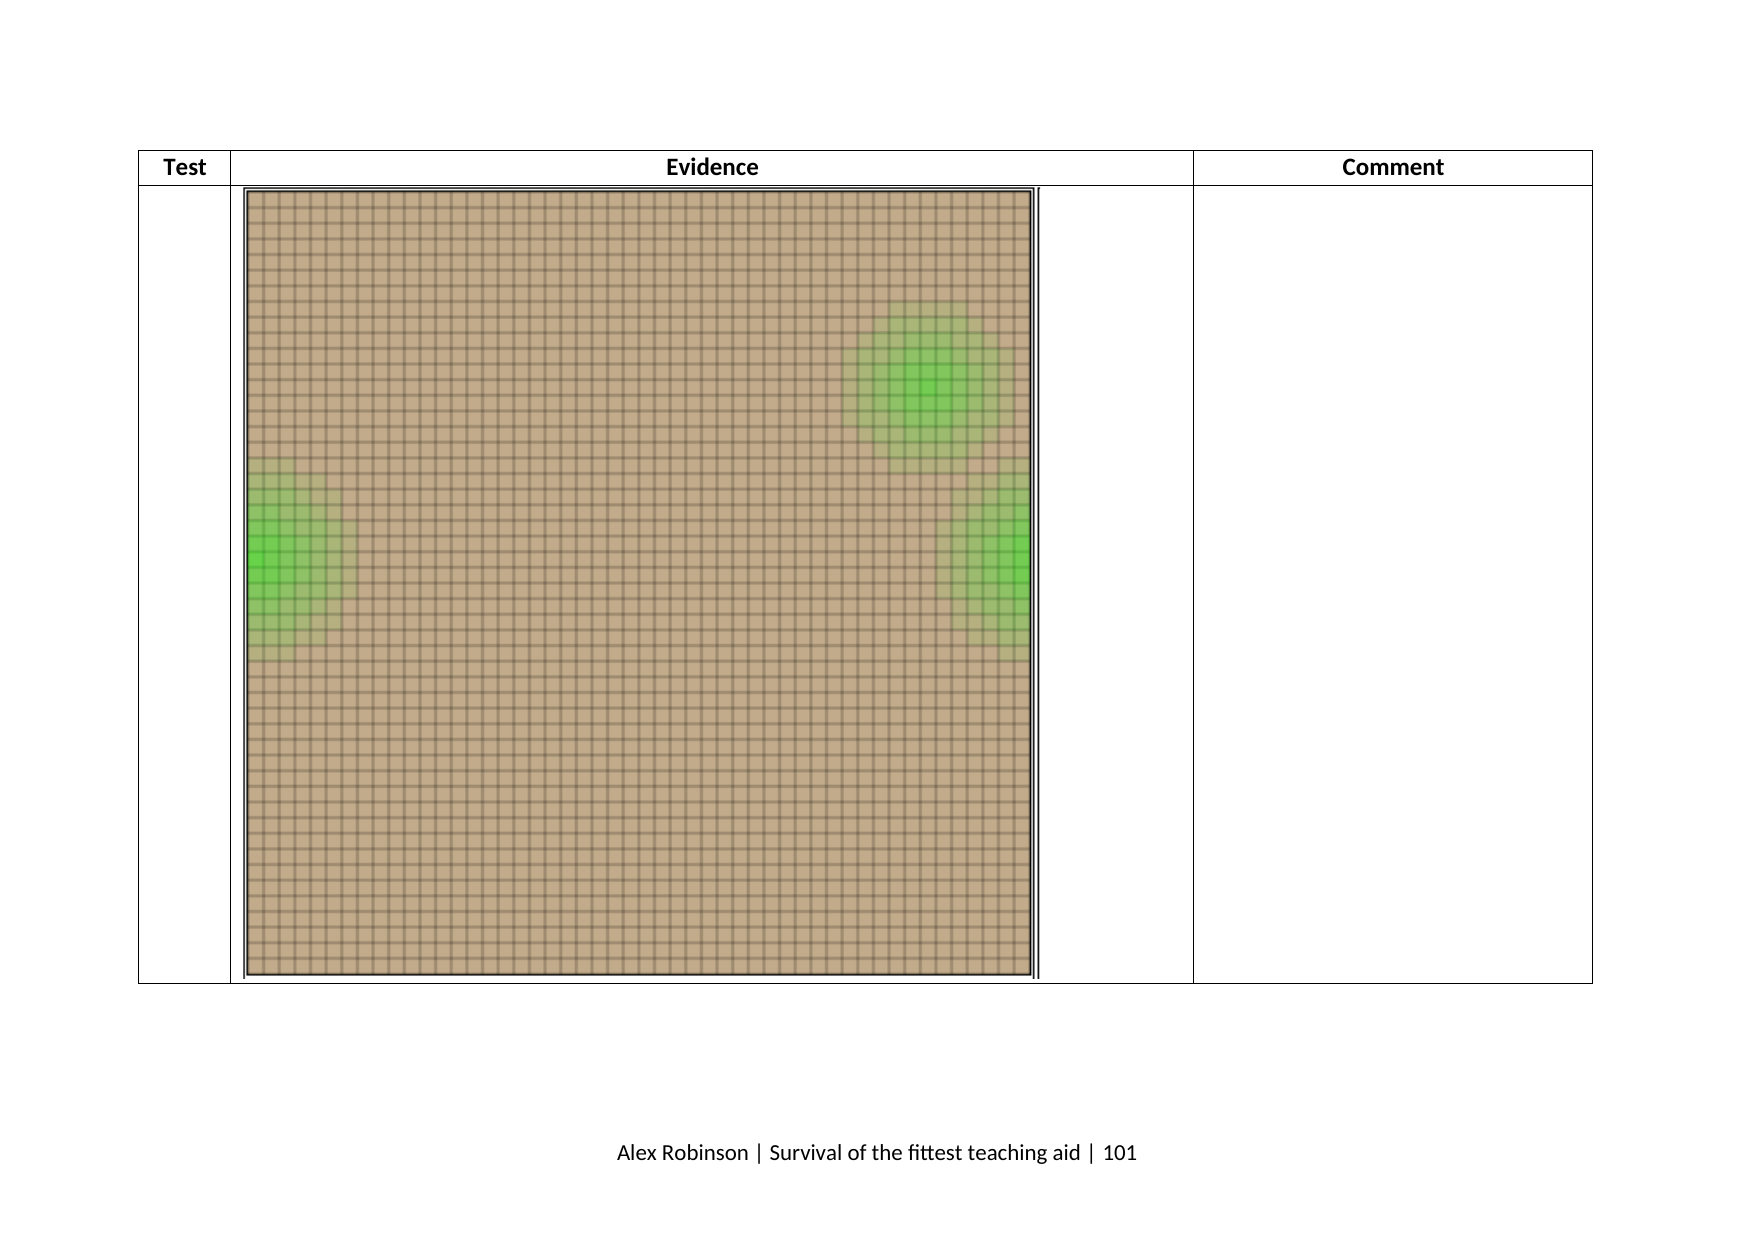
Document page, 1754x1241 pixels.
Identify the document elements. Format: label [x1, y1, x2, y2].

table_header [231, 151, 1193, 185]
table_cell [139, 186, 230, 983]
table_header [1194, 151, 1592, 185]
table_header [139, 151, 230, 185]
picture [242, 186, 1041, 979]
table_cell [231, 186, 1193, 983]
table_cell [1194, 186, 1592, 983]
